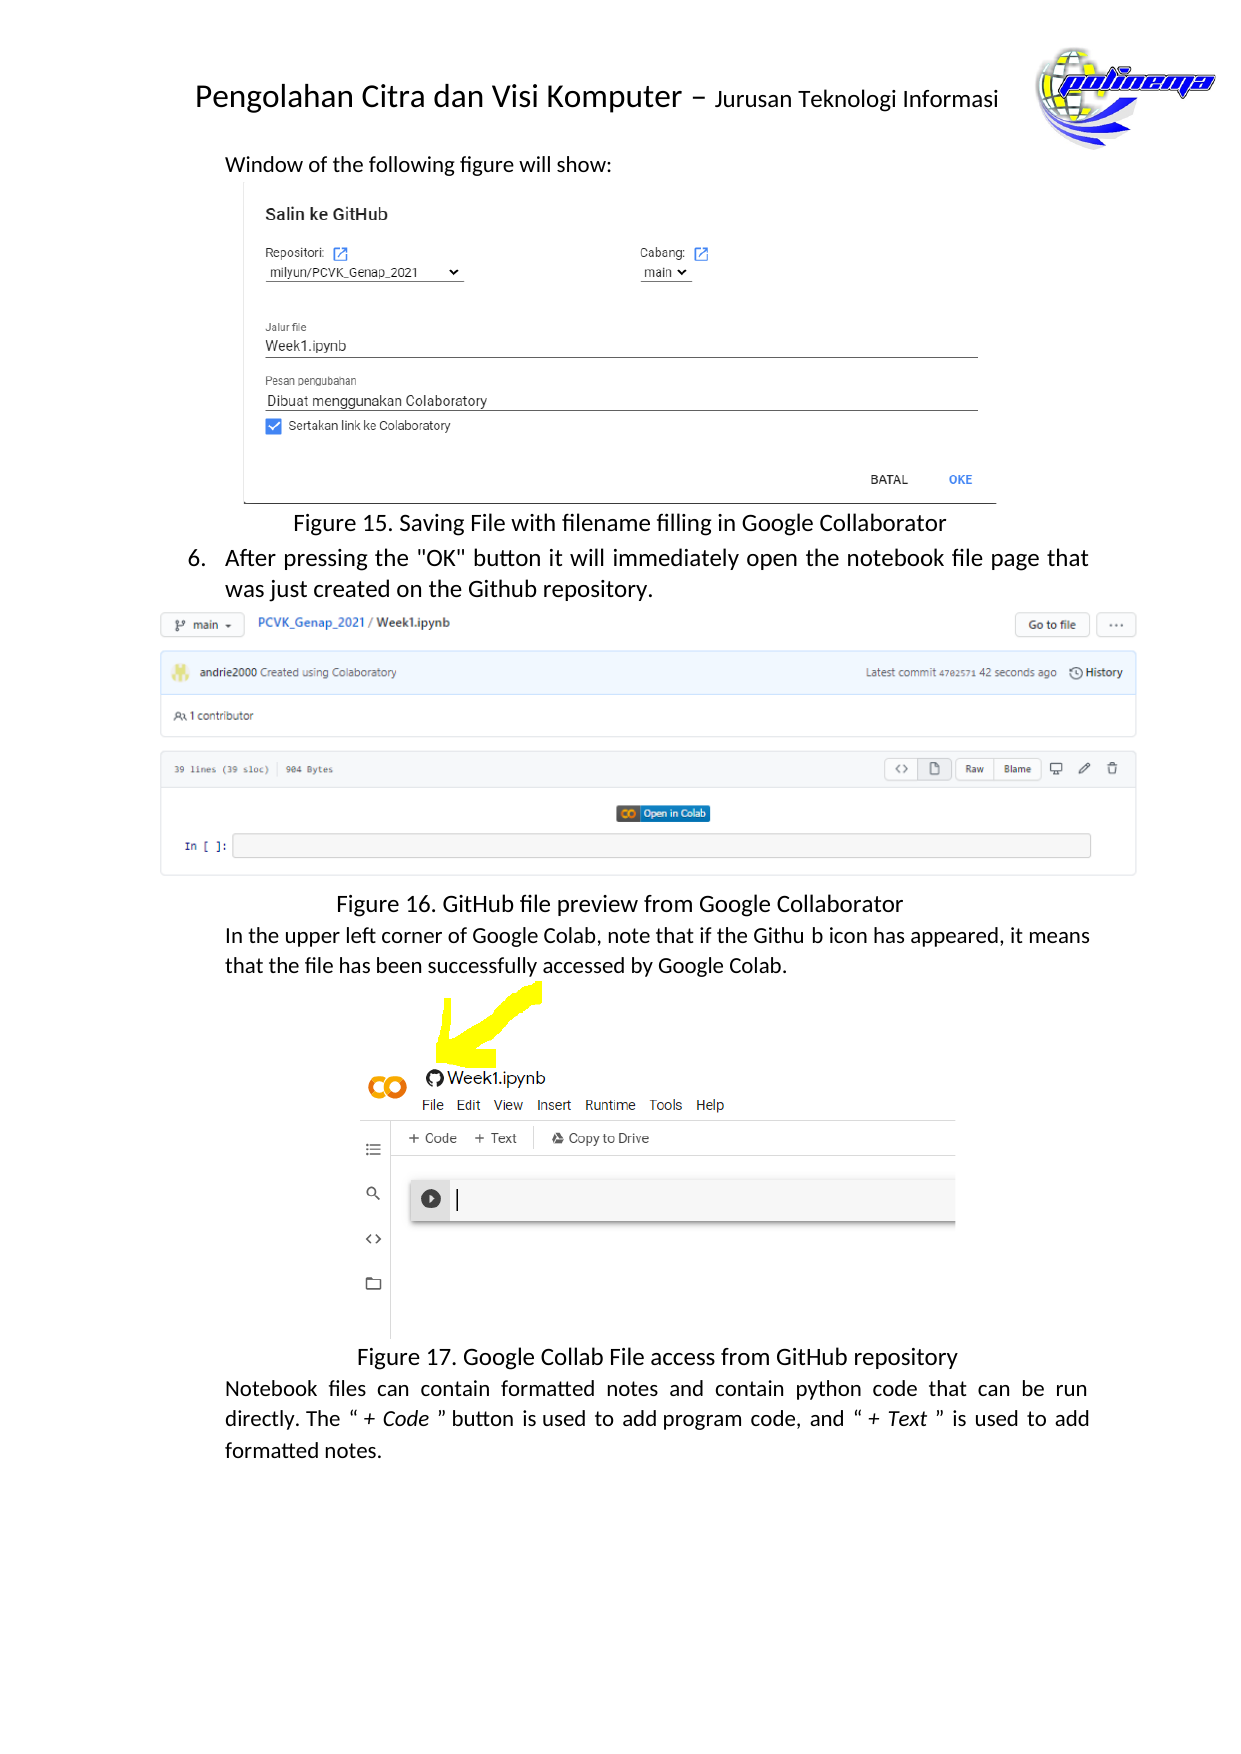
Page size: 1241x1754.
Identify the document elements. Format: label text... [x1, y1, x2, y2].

text Figure 17. Google Collab File access from GitHub repository [225, 1341, 1090, 1371]
text In the upper left corner of Google Colab, note that if the Githu b icon has appeared, it means that the file has been successfully accessed by Google Colab. [225, 921, 1090, 979]
picture [150, 603, 1155, 886]
text Window of the following figure will show: [225, 150, 1090, 178]
picture [243, 182, 997, 504]
picture [1034, 46, 1216, 150]
text Notebook files can contain formatted notes and contain python code that can be run directly. The “ + Code ” button is used to add program code, and “ + Text ” is used to add formatted notes. [225, 1374, 1090, 1465]
list After pressing the "OK" button it will immediately open the notebook file page that was just created on the Github repository. [187, 542, 1090, 603]
text Figure 15. Saving File with filename filling in Google Collaborator [150, 507, 1090, 538]
text Figure 16. GitHub file preview from Google Collaborator [150, 888, 1090, 918]
picture [360, 981, 956, 1339]
